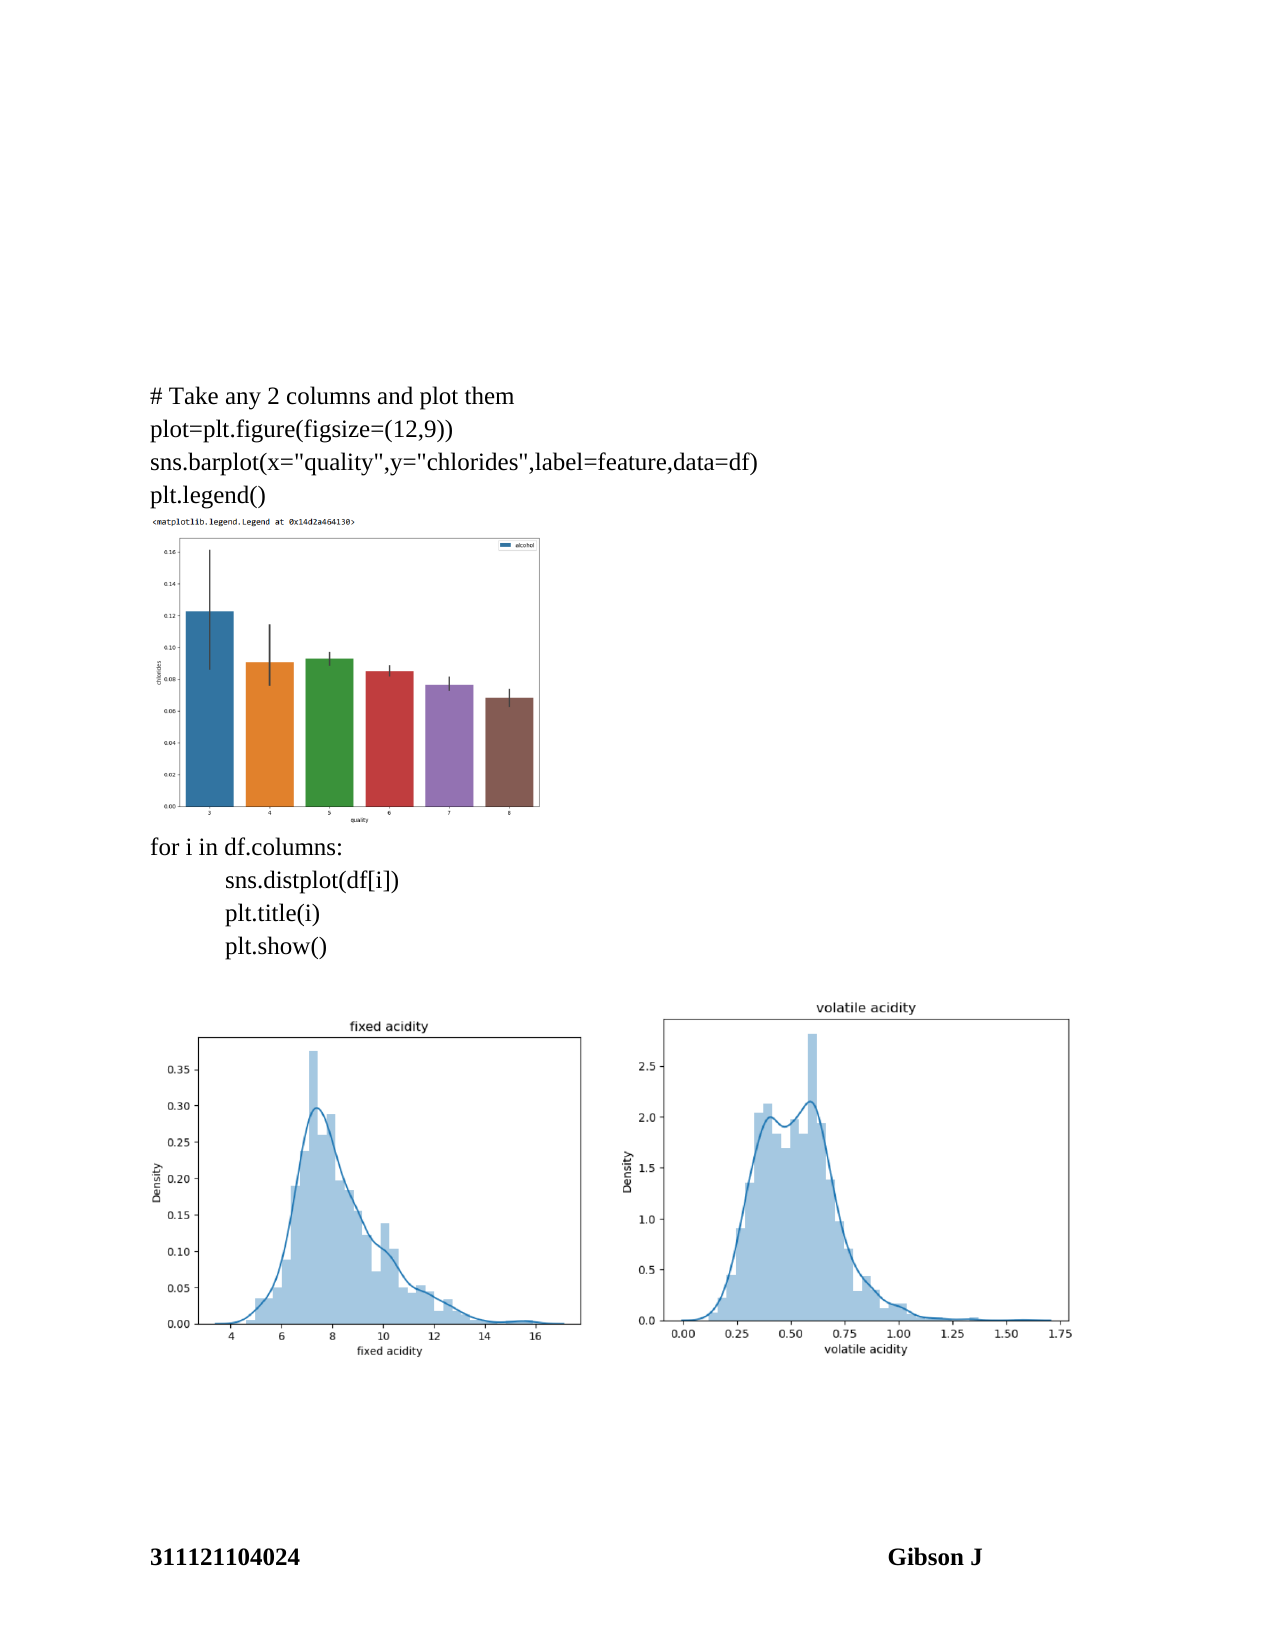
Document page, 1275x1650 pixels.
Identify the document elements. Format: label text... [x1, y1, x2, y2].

text plt.show() [150, 931, 1125, 960]
text sns.barplot(x="quality",y="chlorides",label=feature,data=df) [150, 447, 1125, 476]
text for i in df.columns: [150, 832, 1125, 861]
text sns.distplot(df[i]) [150, 865, 1125, 894]
text plt.title(i) [150, 898, 1125, 927]
text plt.legend() [150, 480, 1125, 509]
picture [150, 513, 550, 829]
picture [150, 997, 1101, 1359]
text plot=plt.figure(figsize=(12,9)) [150, 414, 1125, 443]
text # Take any 2 columns and plot them [150, 381, 1125, 410]
